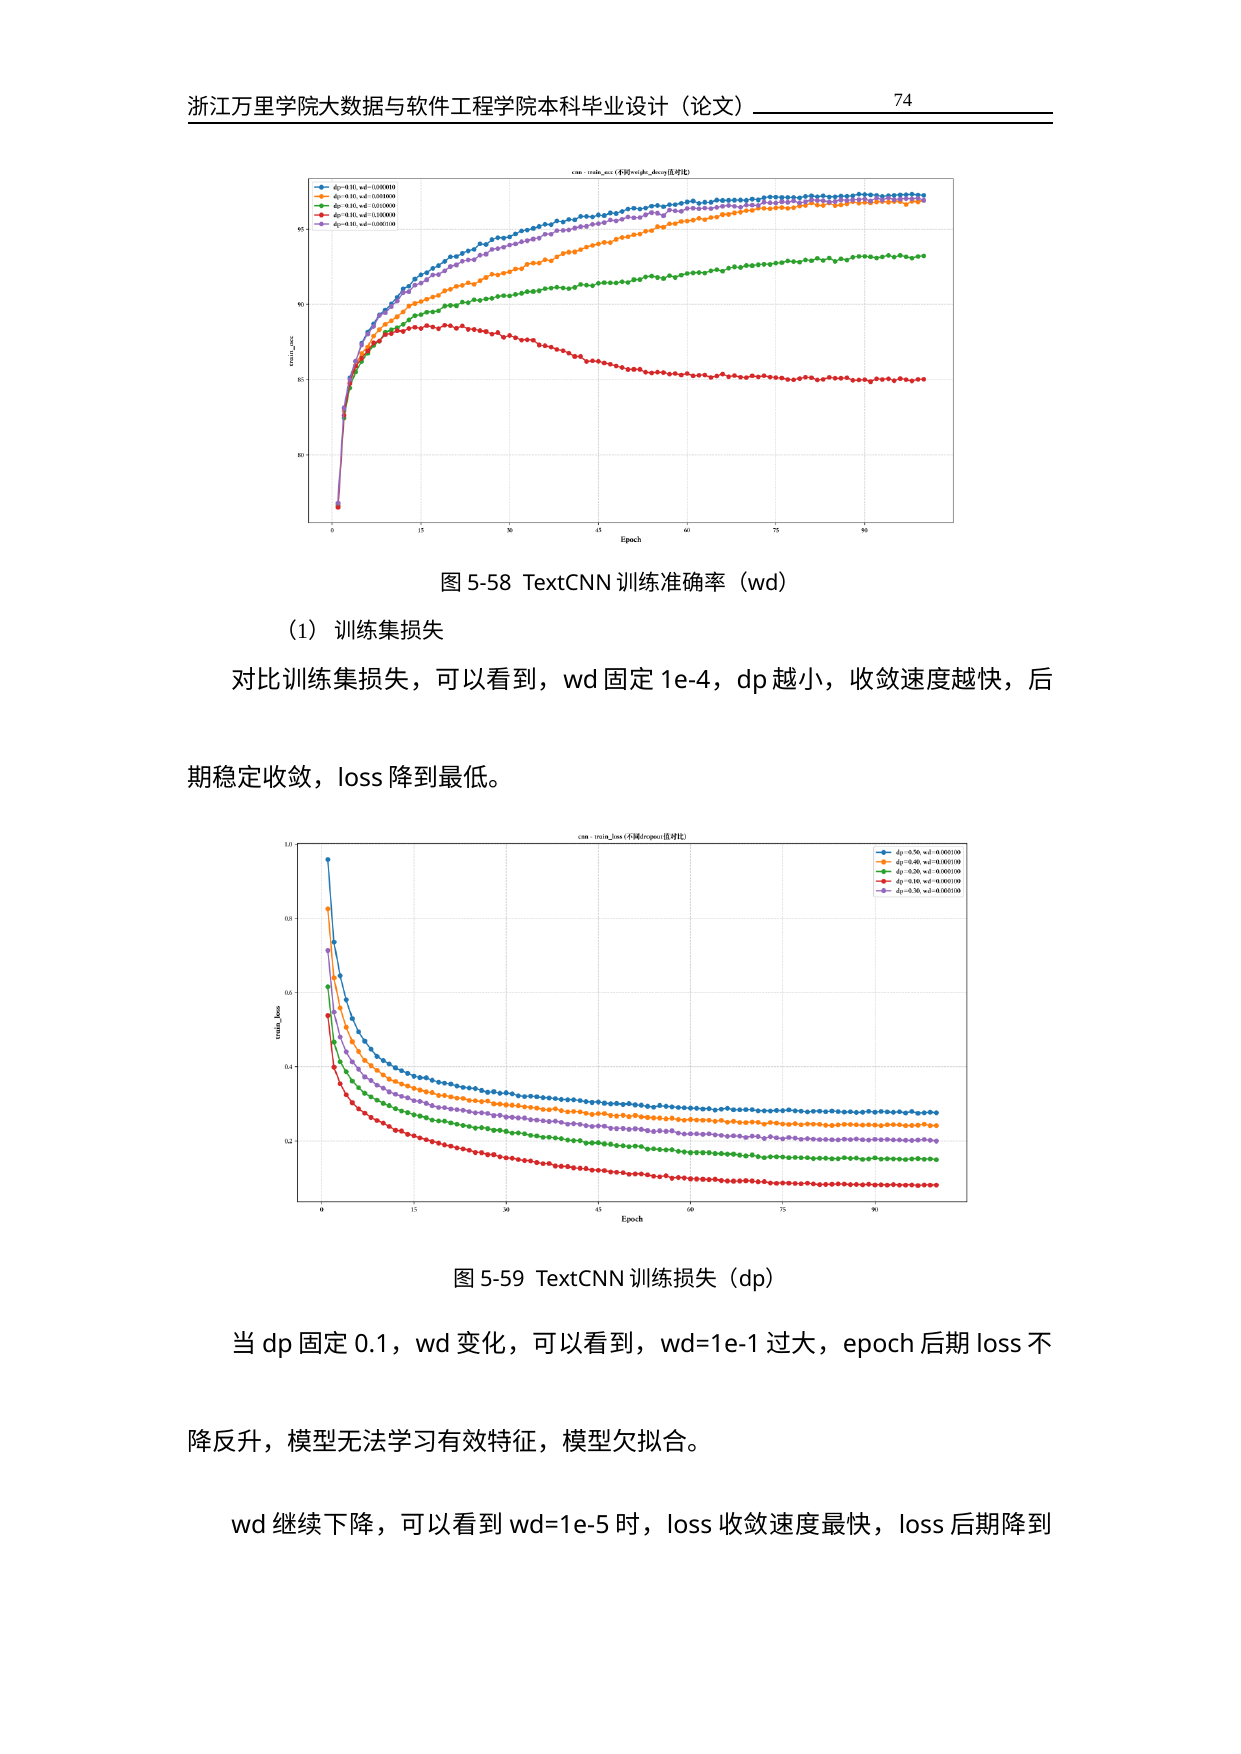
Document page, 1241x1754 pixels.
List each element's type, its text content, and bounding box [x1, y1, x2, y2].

list 训练集损失 [231, 613, 1053, 645]
picture [280, 162, 960, 551]
text 当dp固定0.1，wd变化，可以看到，wd=1e-1过大，epoch后期loss不降反升，模型无法学习有效特征，模型欠拟合。 [187, 1309, 1053, 1472]
picture [266, 826, 974, 1231]
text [187, 1490, 1053, 1555]
text 对比训练集损失，可以看到，wd固定1e-4，dp越小，收敛速度越快，后期稳定收敛，loss降到最低。 [187, 645, 1053, 808]
